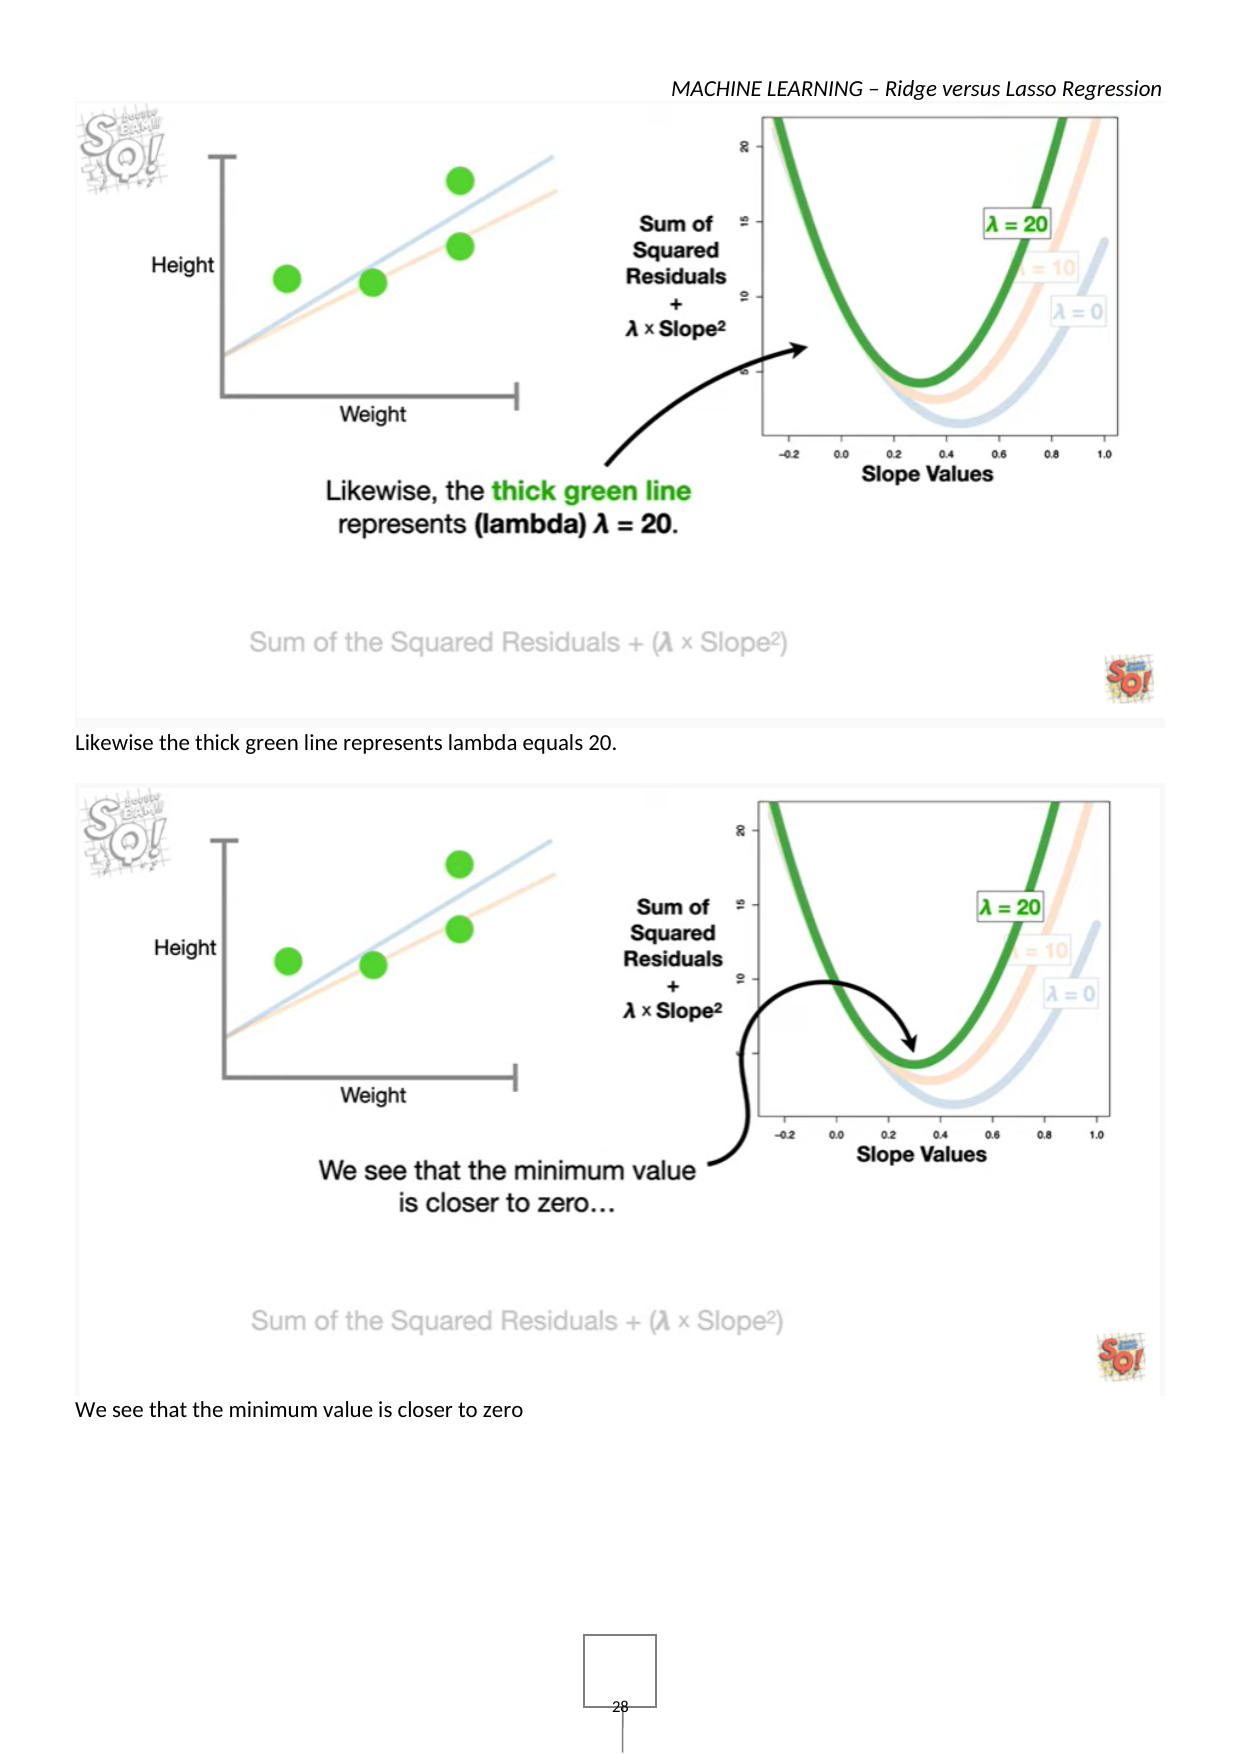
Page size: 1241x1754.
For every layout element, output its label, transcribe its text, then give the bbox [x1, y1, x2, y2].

picture [75, 783, 1166, 1396]
text Likewise the thick green line represents lambda equals 20. [75, 728, 1165, 756]
text We see that the minimum value is closer to zero [75, 1396, 1165, 1423]
picture [75, 101, 1166, 728]
